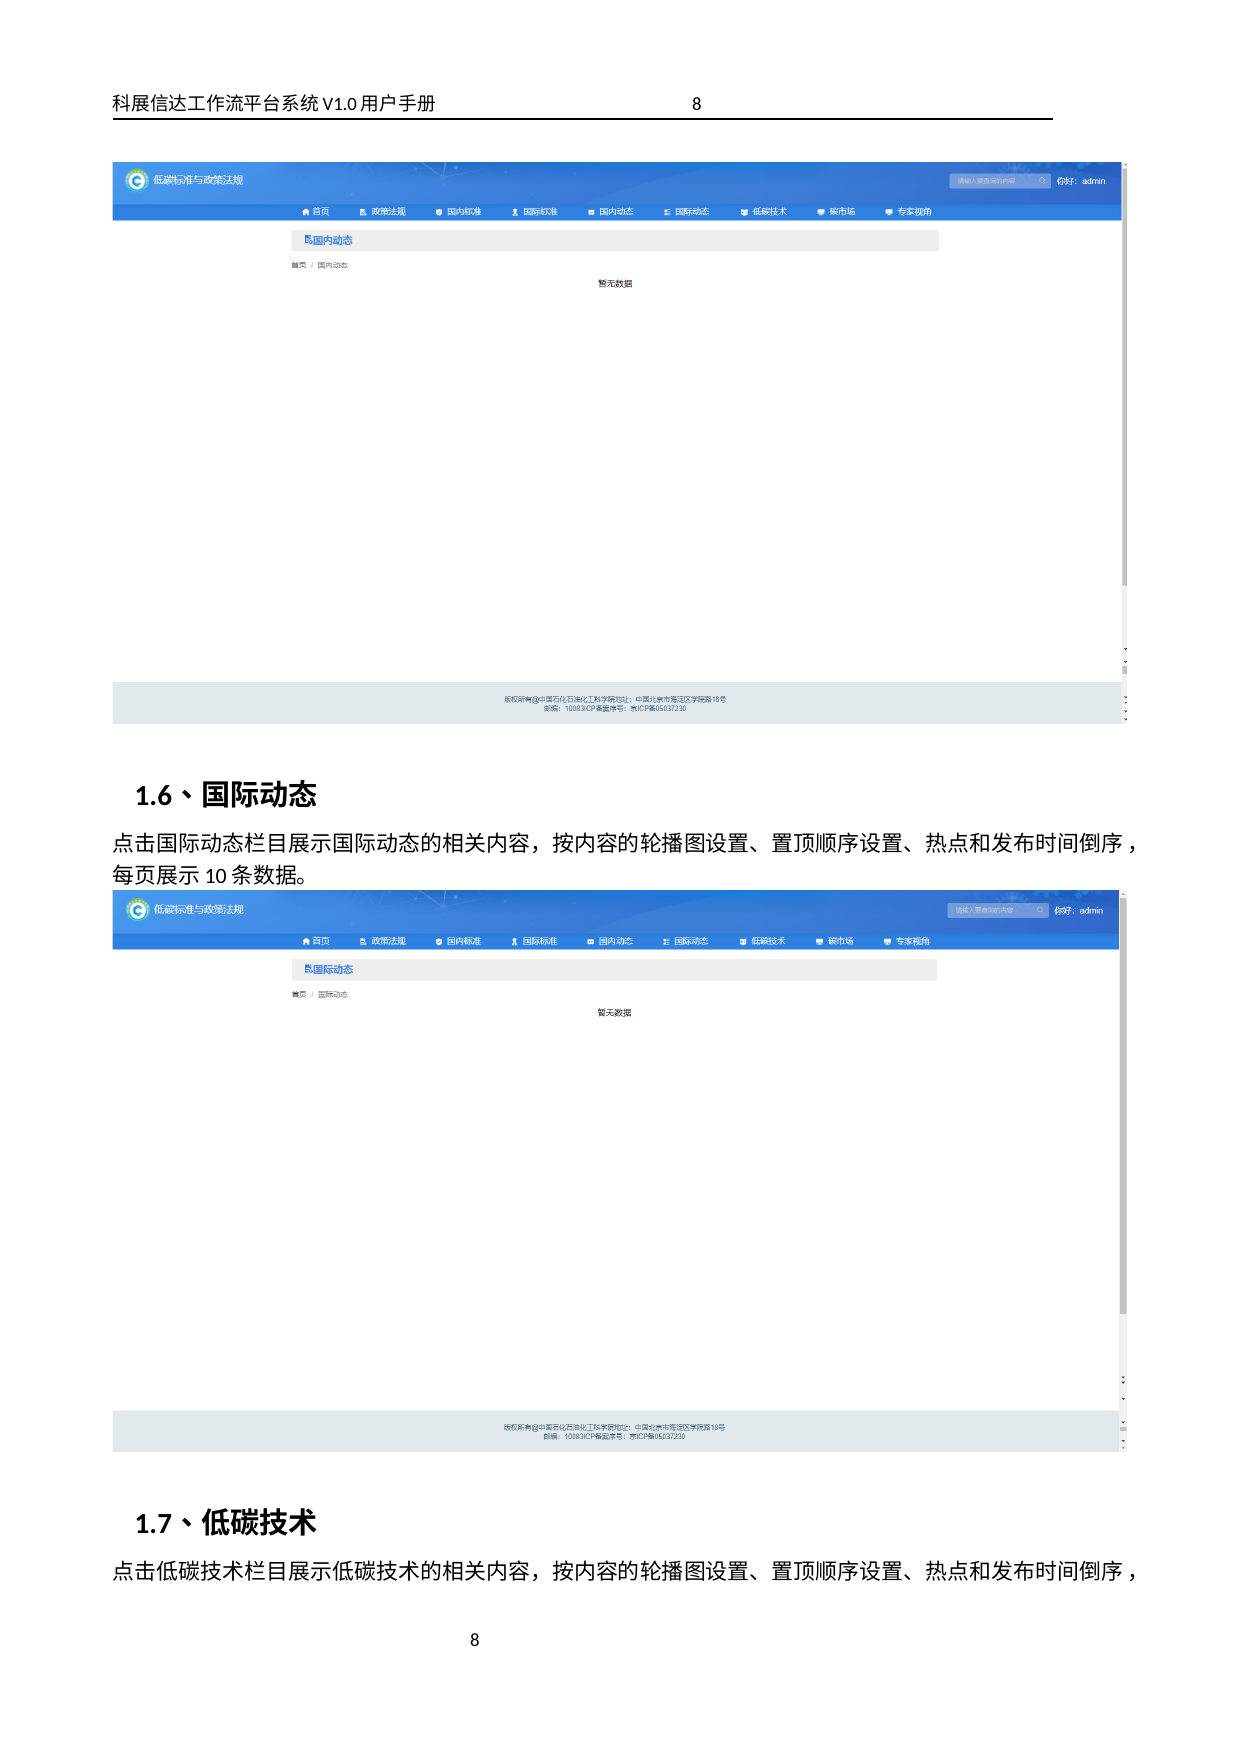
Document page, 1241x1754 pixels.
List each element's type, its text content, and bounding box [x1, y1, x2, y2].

subtitle 1.7、低碳技术 [134, 1489, 1128, 1554]
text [112, 1554, 1128, 1586]
text 点击国际动态栏目展示国际动态的相关内容，按内容的轮播图设置、置顶顺序设置、热点和发布时间倒序，每页展示10条数据。 [112, 825, 1128, 890]
subtitle 1.6、国际动态 [134, 760, 1128, 825]
picture [112, 162, 1128, 724]
picture [112, 890, 1127, 1452]
